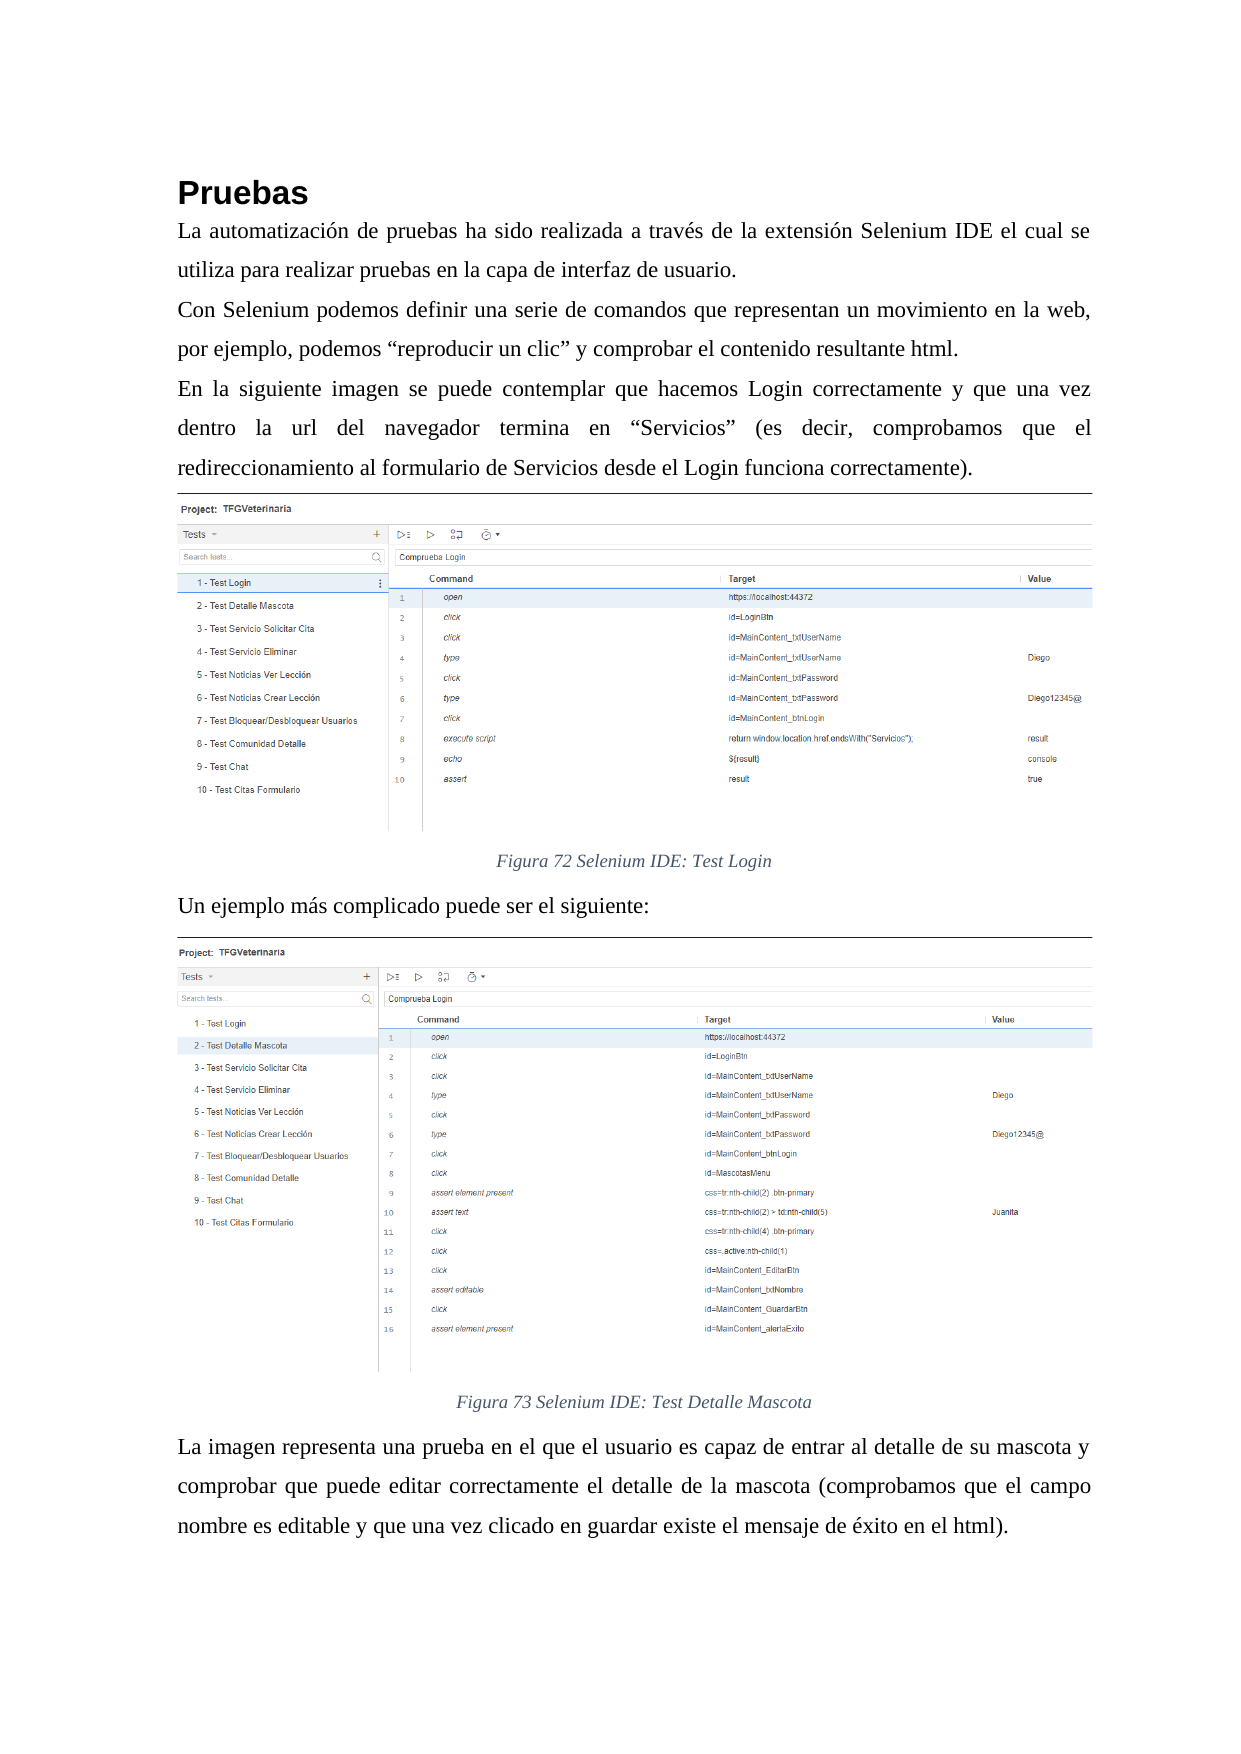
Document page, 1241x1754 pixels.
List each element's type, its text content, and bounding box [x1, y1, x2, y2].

text En la siguiente imagen se puede contemplar que hacemos Login correctamente y que una vez dentro la url del navegador termina en “Servicios” (es decir, comprobamos que el redireccionamiento al formulario de Servicios desde el Login funciona correctamente). [177, 375, 1092, 480]
text La automatización de pruebas ha sido realizada a través de la extensión Selenium IDE el cual se utiliza para realizar pruebas en la capa de interfaz de usuario. [177, 217, 1092, 283]
picture [177, 937, 1093, 1372]
picture [177, 493, 1093, 831]
text Con Selenium podemos definir una serie de comandos que representan un movimiento en la web, por ejemplo, podemos “reproducir un clic” y comprobar el contenido resultante html. [177, 296, 1092, 362]
text Figura 73 Selenium IDE: Test Detalle Mascota [177, 1391, 1092, 1412]
text Figura 72 Selenium IDE: Test Login [177, 850, 1092, 871]
text La imagen representa una prueba en el que el usuario es capaz de entrar al detalle de su mascota y comprobar que puede editar correctamente el detalle de la mascota (comprobamos que el campo nombre es editable y que una vez clicado en guardar existe el mensaje de éxito en el html). [177, 1433, 1092, 1538]
subtitle Pruebas [177, 173, 1092, 211]
text Un ejemplo más complicado puede ser el siguiente: [177, 892, 1092, 919]
